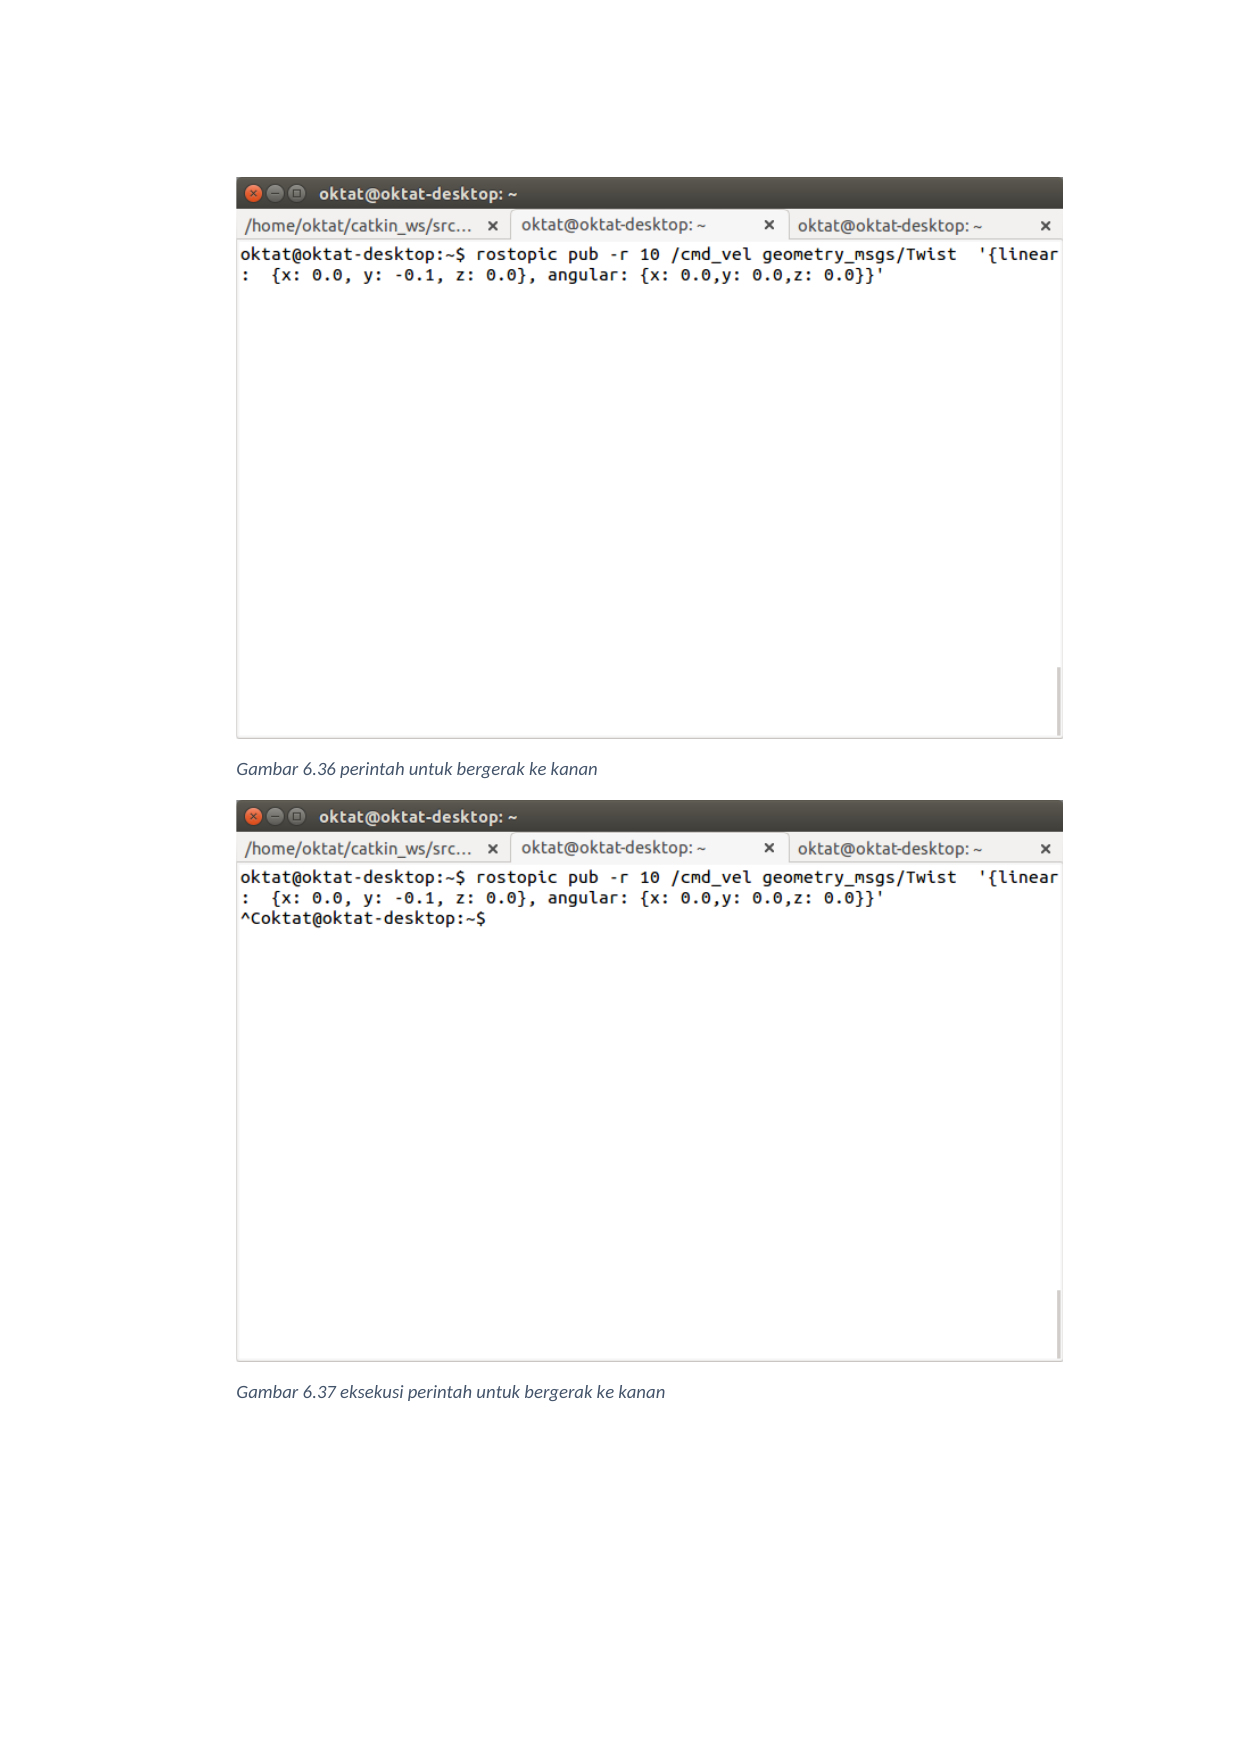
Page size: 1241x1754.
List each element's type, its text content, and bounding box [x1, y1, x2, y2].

picture [236, 800, 1063, 1362]
picture [236, 177, 1063, 739]
